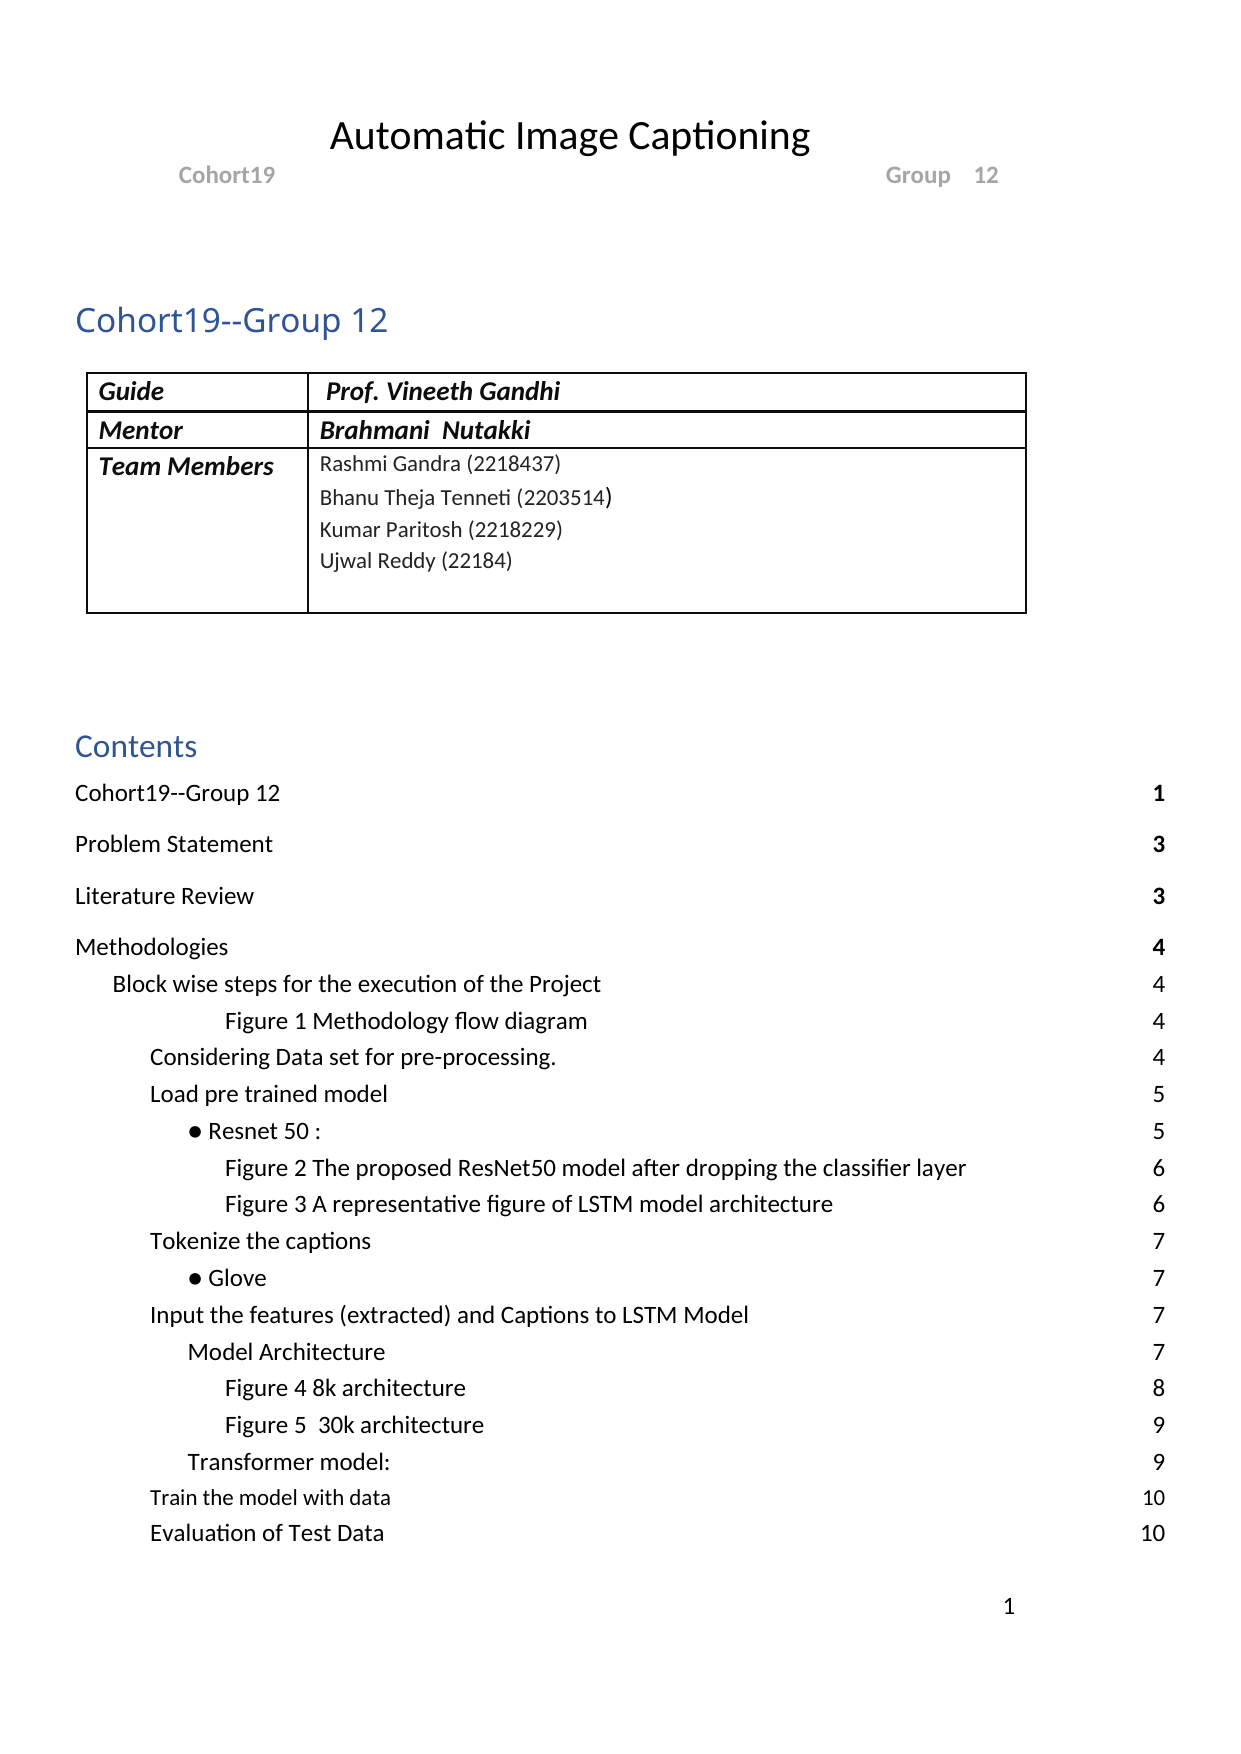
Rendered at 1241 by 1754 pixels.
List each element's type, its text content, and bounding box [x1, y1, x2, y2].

table_cell Mentor [88, 413, 307, 447]
table_cell Rashmi Gandra (2218437) Bhanu Theja Tenneti (2203514) Kumar Paritosh (2218229) Ujwal Reddy (22184) [309, 449, 1025, 612]
table_header Guide [88, 374, 307, 410]
table_header Prof. Vineeth Gandhi [309, 374, 1025, 410]
table_cell Team Members [88, 449, 307, 612]
text Contents [75, 725, 1165, 766]
table_cell Brahmani Nutakki [309, 413, 1025, 447]
subtitle Cohort19--Group 12 [75, 296, 1165, 342]
